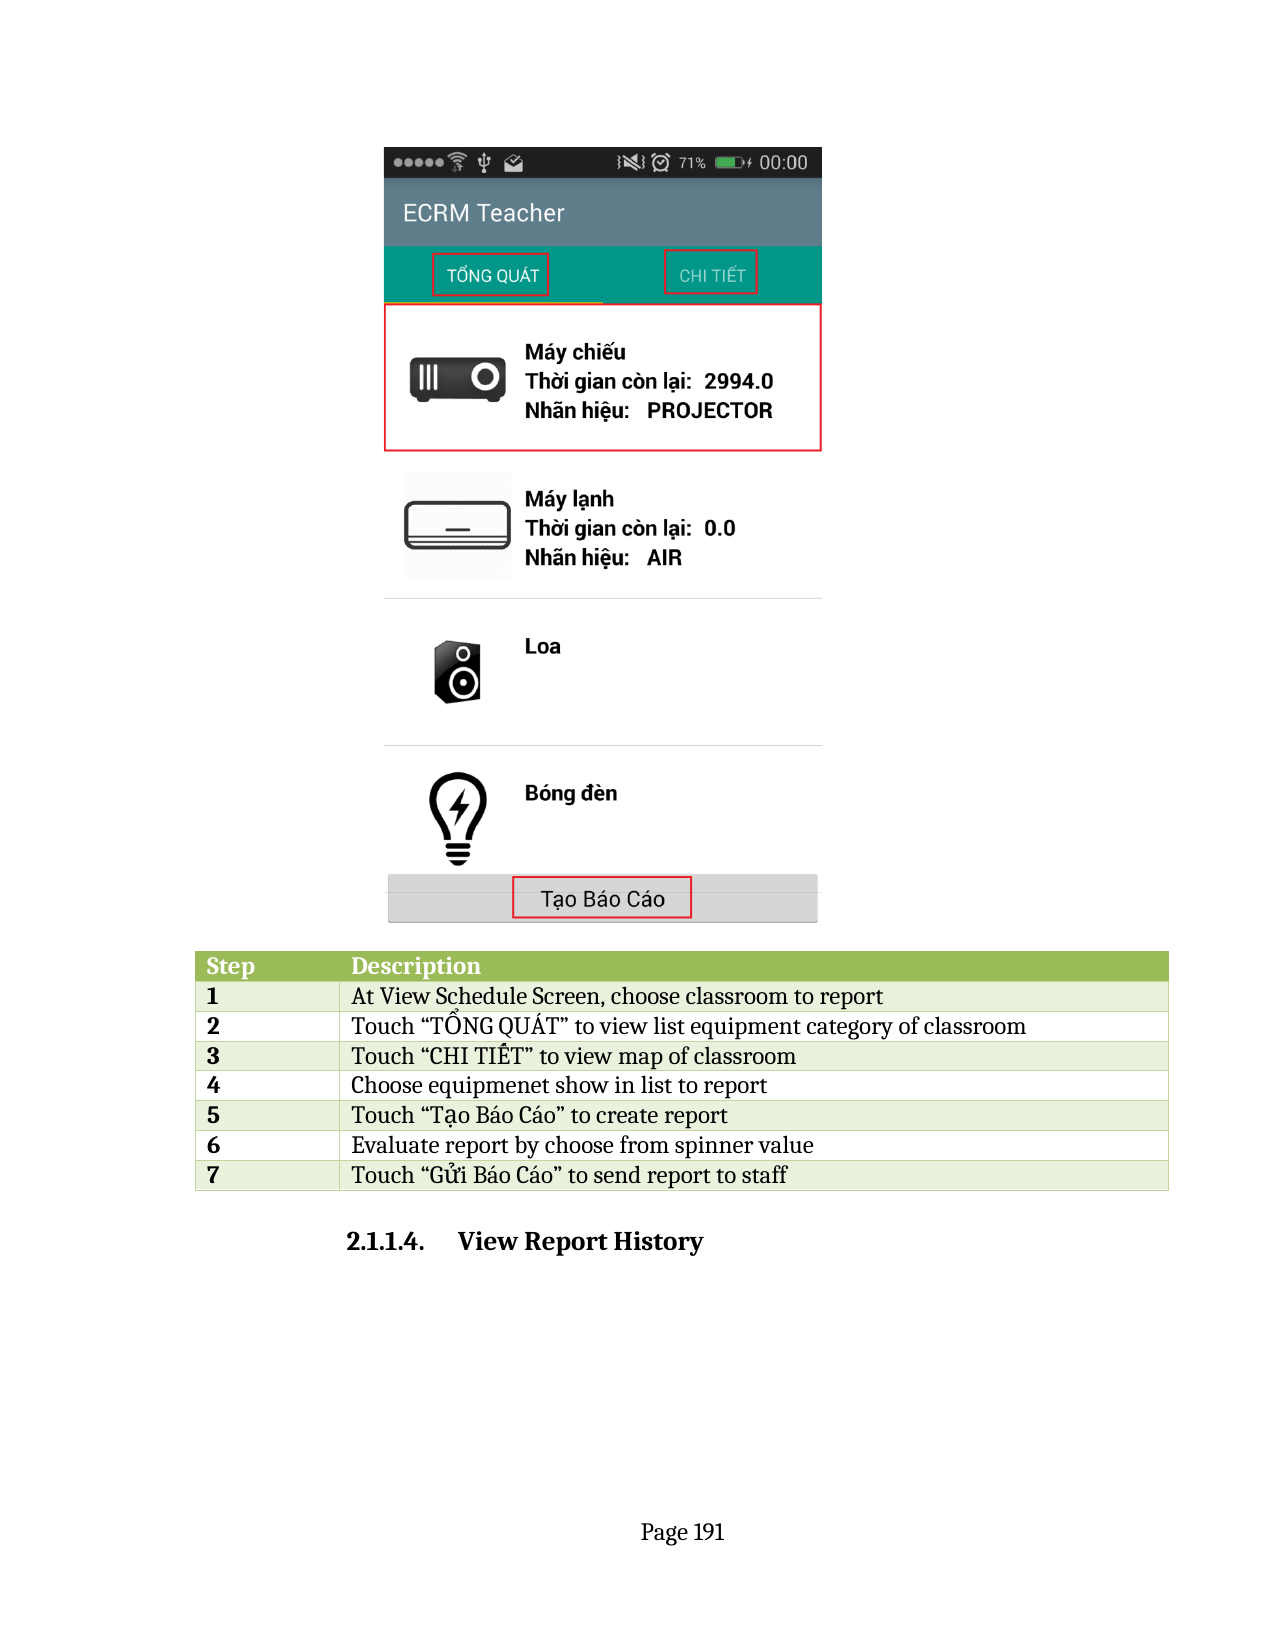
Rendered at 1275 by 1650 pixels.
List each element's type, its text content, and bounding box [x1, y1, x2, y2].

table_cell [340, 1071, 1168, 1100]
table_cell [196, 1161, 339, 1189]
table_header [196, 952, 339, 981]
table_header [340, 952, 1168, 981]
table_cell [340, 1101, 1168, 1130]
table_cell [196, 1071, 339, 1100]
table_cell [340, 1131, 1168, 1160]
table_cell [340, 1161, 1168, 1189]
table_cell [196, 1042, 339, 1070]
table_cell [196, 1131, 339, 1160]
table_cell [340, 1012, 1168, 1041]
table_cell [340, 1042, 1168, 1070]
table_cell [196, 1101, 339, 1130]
picture [383, 147, 822, 927]
list View Report History [346, 1226, 1157, 1257]
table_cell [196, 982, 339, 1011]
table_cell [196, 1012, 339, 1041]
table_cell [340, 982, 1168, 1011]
